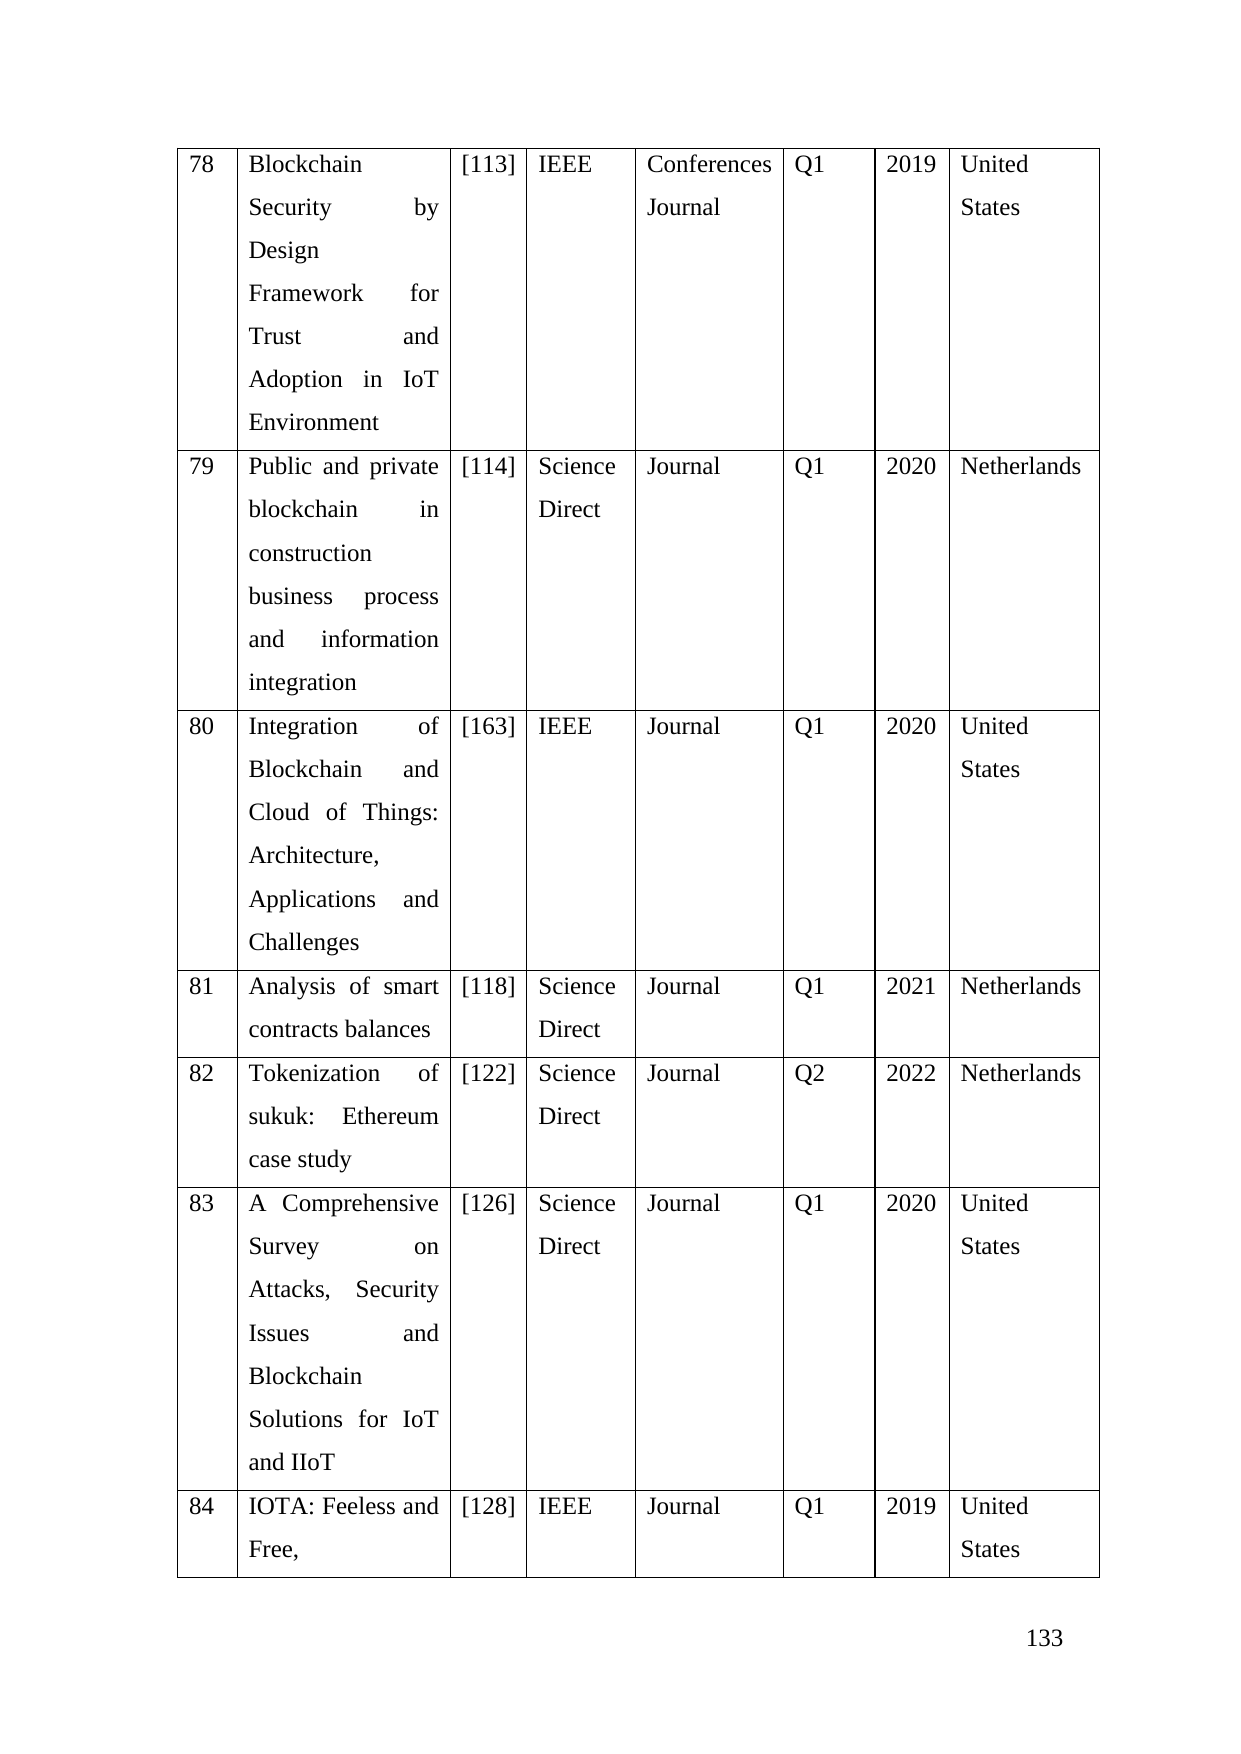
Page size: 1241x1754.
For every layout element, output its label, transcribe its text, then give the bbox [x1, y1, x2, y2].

table_cell Science Direct [527, 1058, 635, 1187]
table_cell [451, 971, 526, 1057]
table_cell Public and private blockchain in construction business process and information integration [238, 451, 450, 710]
table_cell Q1 [784, 451, 874, 710]
table_cell Journal [636, 451, 783, 710]
table_cell 2019 [876, 1491, 949, 1577]
table_cell Blockchain Security by Design Framework for Trust and Adoption in IoT Environment [238, 149, 450, 450]
table_cell 2020 [876, 1188, 949, 1490]
table_cell Science Direct [527, 1188, 635, 1490]
table_cell 79 [178, 451, 237, 710]
table_cell 84 [178, 1491, 237, 1577]
table_cell Journal [636, 971, 783, 1057]
table_cell Science Direct [527, 971, 635, 1057]
table_cell United States [950, 149, 1099, 450]
table_cell 2022 [876, 1058, 949, 1187]
table_cell Analysis of smart contracts balances [238, 971, 450, 1057]
table_cell Q1 [784, 1491, 874, 1577]
table_cell United States [950, 1188, 1099, 1490]
table_cell [451, 1491, 526, 1577]
table_cell 78 [178, 149, 237, 450]
table_cell 2019 [876, 149, 949, 450]
table_cell 81 [178, 971, 237, 1057]
table_cell 2020 [876, 711, 949, 970]
table_cell United States [950, 1491, 1099, 1577]
table_cell [451, 1188, 526, 1490]
table_cell Tokenization of sukuk: Ethereum case study [238, 1058, 450, 1187]
table_cell United States [950, 711, 1099, 970]
table_cell 2020 [876, 451, 949, 710]
table_cell [451, 711, 526, 970]
table_cell Netherlands [950, 451, 1099, 710]
table_cell A Comprehensive Survey on Attacks, Security Issues and Blockchain Solutions for IoT and IIoT [238, 1188, 450, 1490]
table_cell [451, 451, 526, 710]
table_cell Q1 [784, 149, 874, 450]
table_cell Q1 [784, 971, 874, 1057]
table_cell Q1 [784, 711, 874, 970]
table_cell 83 [178, 1188, 237, 1490]
table_cell IEEE [527, 149, 635, 450]
table_cell Journal [636, 1058, 783, 1187]
table_cell Q1 [784, 1188, 874, 1490]
table_cell Conferences Journal [636, 149, 783, 450]
table_cell Integration of Blockchain and Cloud of Things: Architecture, Applications and Challenges [238, 711, 450, 970]
table_cell IOTA: Feeless and Free, [238, 1491, 450, 1577]
table_cell Netherlands [950, 971, 1099, 1057]
table_cell [451, 1058, 526, 1187]
table_cell 80 [178, 711, 237, 970]
table_cell IEEE [527, 711, 635, 970]
table_cell 2021 [876, 971, 949, 1057]
table_cell [451, 149, 526, 450]
table_cell Netherlands [950, 1058, 1099, 1187]
table_cell Journal [636, 1188, 783, 1490]
table_cell Journal [636, 1491, 783, 1577]
table_cell Q2 [784, 1058, 874, 1187]
table_cell Science Direct [527, 451, 635, 710]
table_cell IEEE [527, 1491, 635, 1577]
table_cell Journal [636, 711, 783, 970]
table_cell 82 [178, 1058, 237, 1187]
